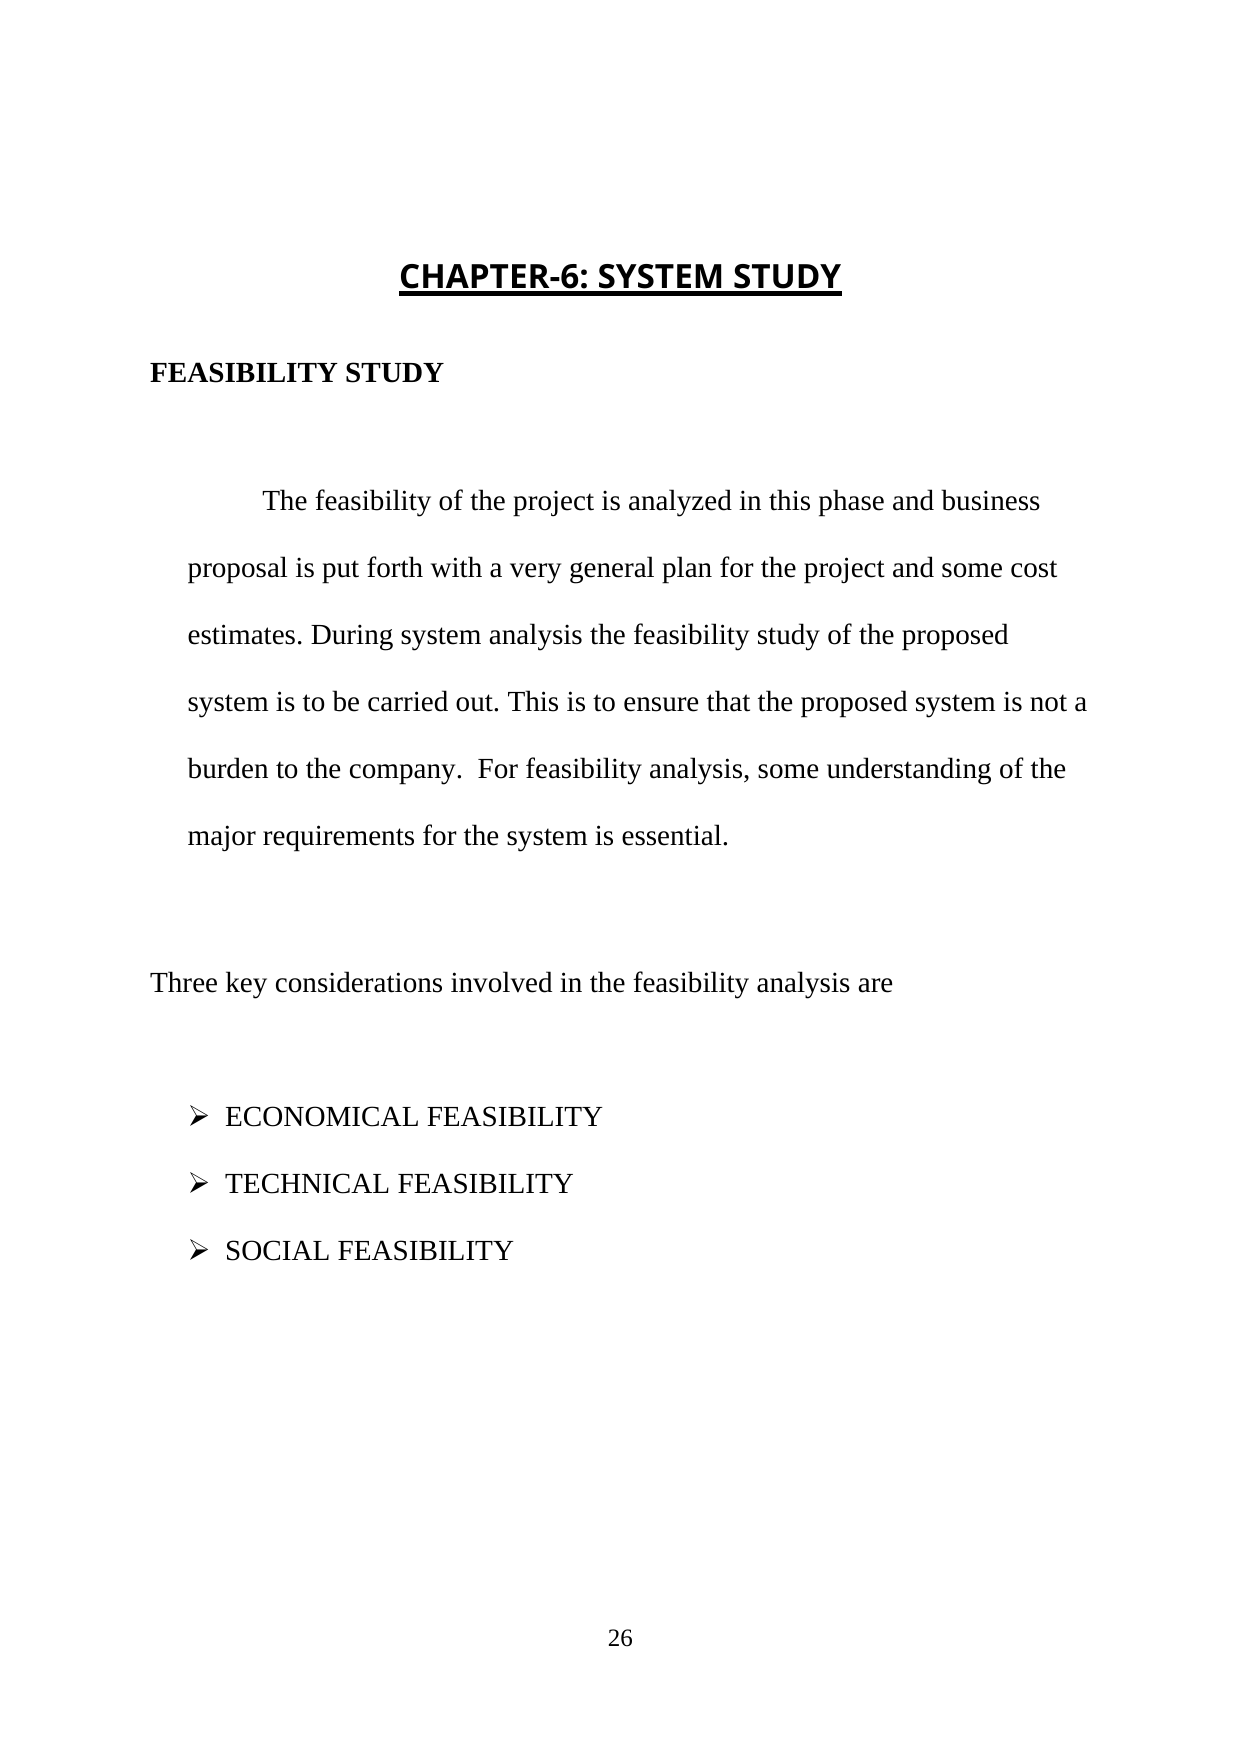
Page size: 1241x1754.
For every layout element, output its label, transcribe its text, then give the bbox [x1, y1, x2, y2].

text FEASIBILITY STUDY [150, 355, 1090, 388]
list ECONOMICAL FEASIBILITY [187, 1099, 1090, 1133]
text Three key considerations involved in the feasibility analysis are [150, 965, 1090, 998]
list SOCIAL FEASIBILITY [187, 1233, 1090, 1267]
text The feasibility of the project is analyzed in this phase and business proposal is put forth with a very general plan for the project and some cost estimates. During system analysis the feasibility study of the proposed system is to be carried out. This is to ensure that the proposed system is not a burden to the company. For feasibility analysis, some understanding of the major requirements for the system is essential. [187, 483, 1090, 852]
list TECHNICAL FEASIBILITY [187, 1166, 1090, 1200]
text CHAPTER-6: SYSTEM STUDY [150, 252, 1090, 298]
